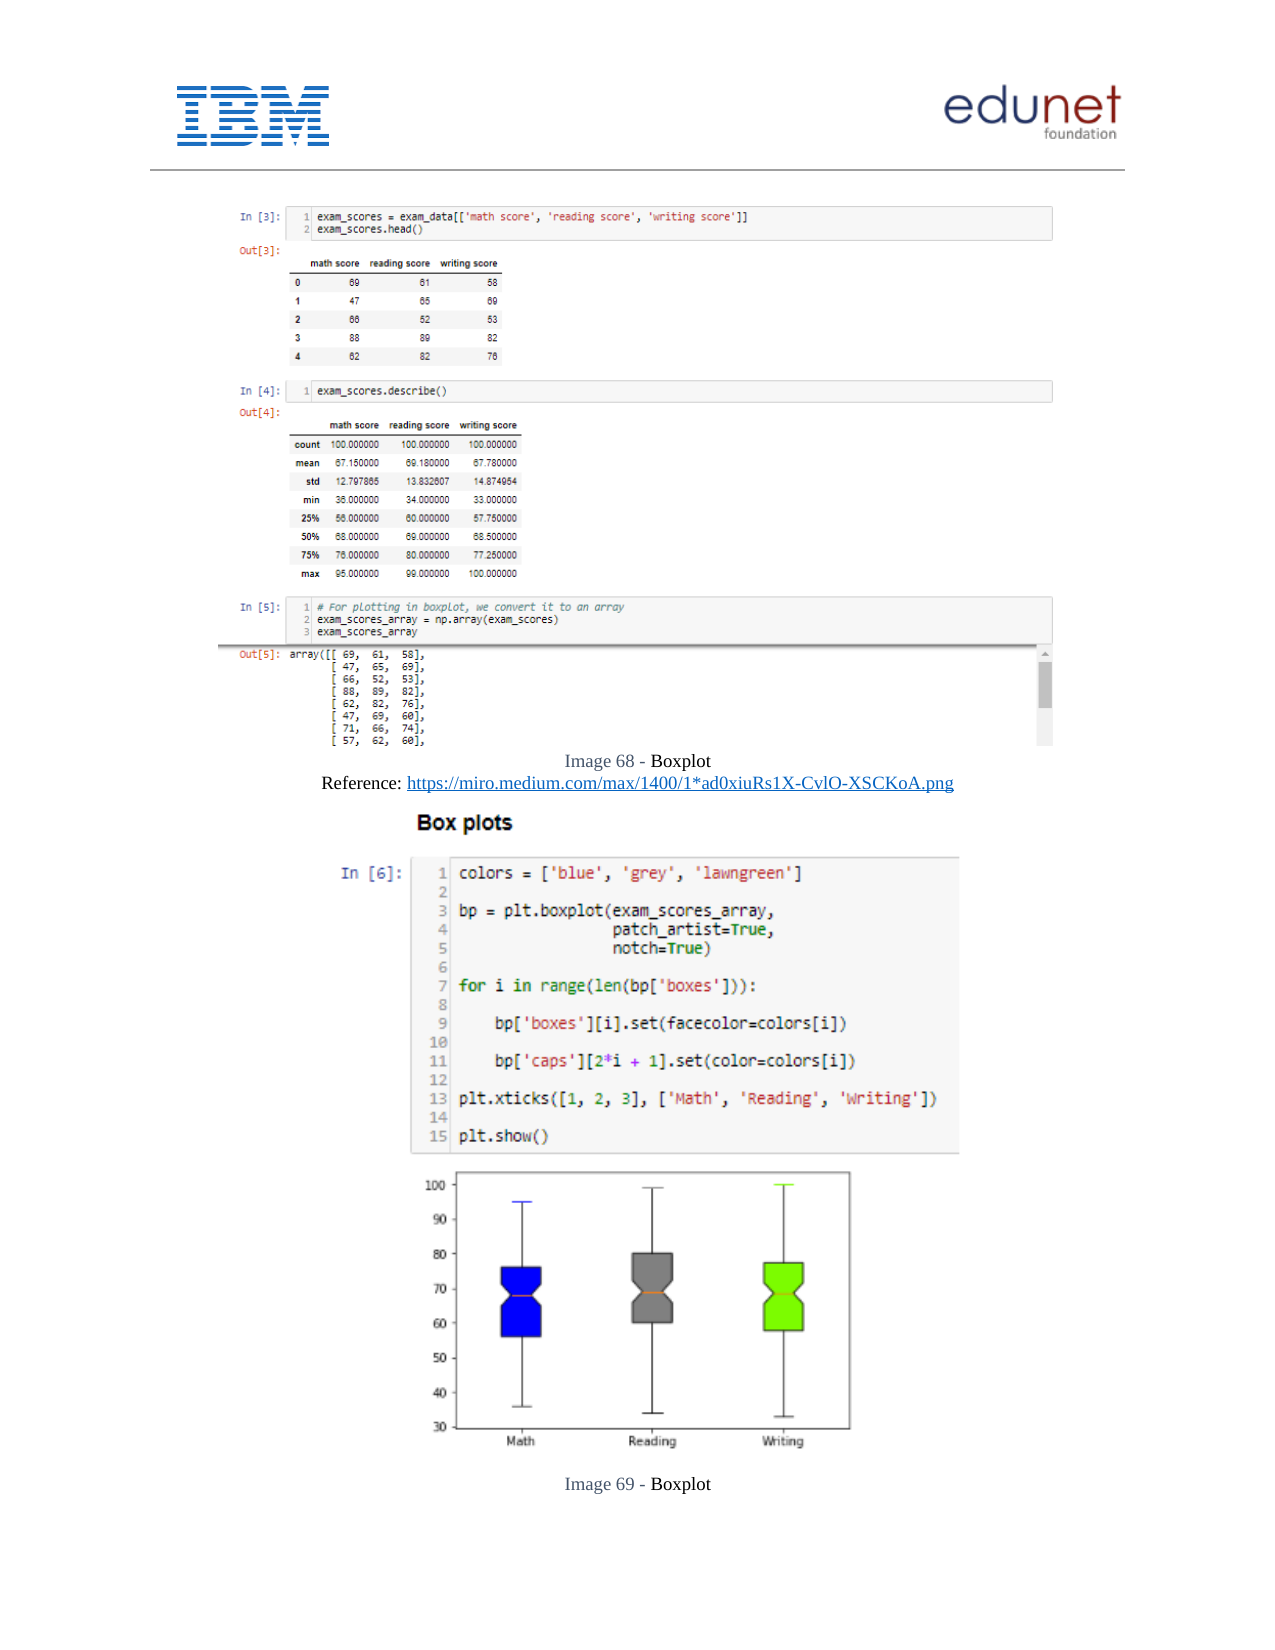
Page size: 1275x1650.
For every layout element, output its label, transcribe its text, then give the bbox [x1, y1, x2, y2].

text Image 69 - Boxplot [150, 1473, 1125, 1495]
picture [315, 796, 960, 1469]
text Reference: https://miro.medium.com/max/1400/1*ad0xiuRs1X-CvlO-XSCKoA.png [150, 772, 1125, 793]
picture [218, 203, 1057, 746]
text Image 68 - Boxplot [150, 750, 1125, 772]
